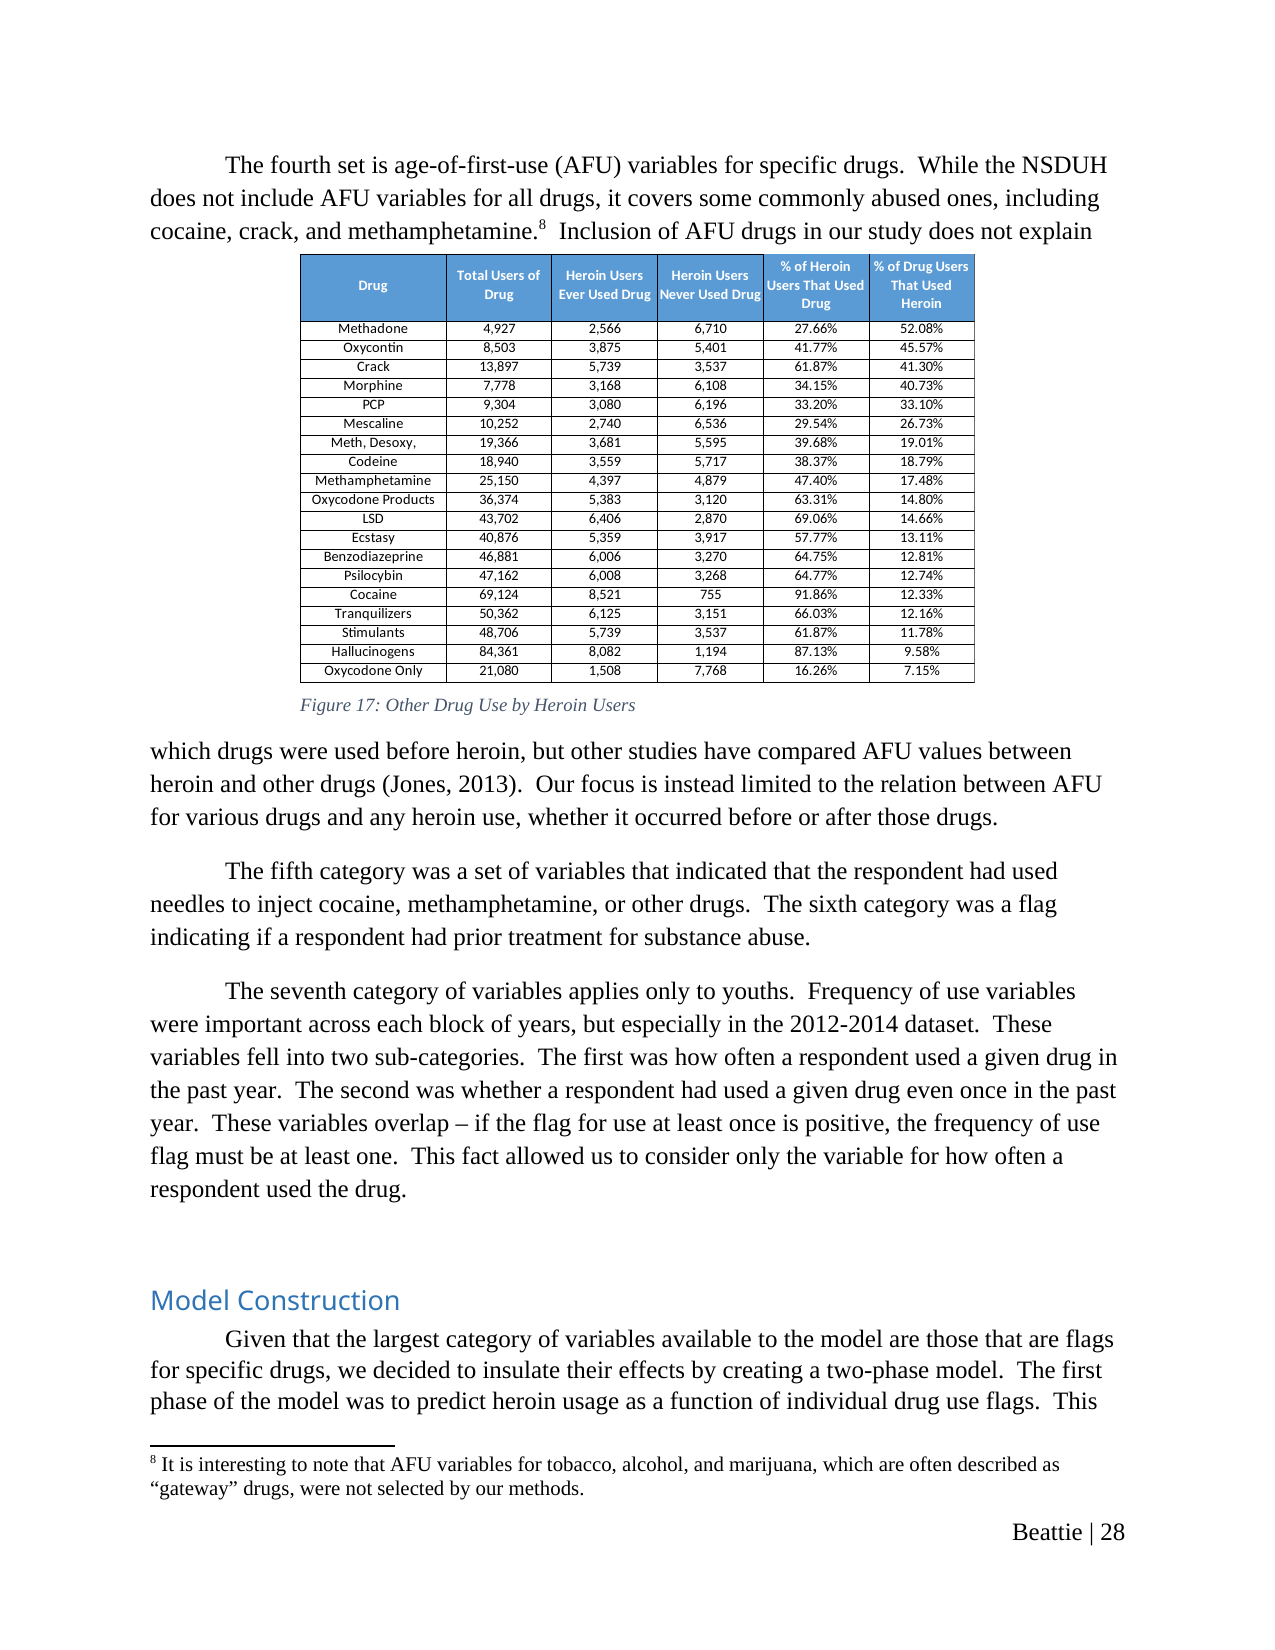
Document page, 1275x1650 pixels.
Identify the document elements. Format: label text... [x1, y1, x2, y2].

text The seventh category of variables applies only to youths. Frequency of use variables were important across each block of years, but especially in the 2012-2014 dataset. These variables fell into two sub-categories. The first was how often a respondent used a given drug in the past year. The second was whether a respondent had used a given drug even once in the past year. These variables overlap – if the flag for use at least once is positive, the frequency of use flag must be at least one. This fact allowed us to consider only the variable for how often a respondent used the drug. [150, 976, 1125, 1203]
text The fifth category was a set of variables that indicated that the respondent had used needles to inject cocaine, methamphetamine, or other drugs. The sixth category was a flag indicating if a respondent had prior treatment for substance abuse. [150, 856, 1125, 951]
text The fourth set is age-of-first-use (AFU) variables for specific drugs. While the NSDUH does not include AFU variables for all drugs, it covers some commonly abused ones, including cocaine, crack, and methamphetamine. Inclusion of AFU drugs in our study does not explain which drugs were used before heroin, but other studies have compared AFU values between heroin and other drugs (Jones, 2013). Our focus is instead limited to the relation between AFU for various drugs and any heroin use, whether it occurred before or after those drugs. [150, 150, 1125, 831]
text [150, 1324, 1125, 1415]
subtitle Model Construction [150, 1282, 1125, 1319]
